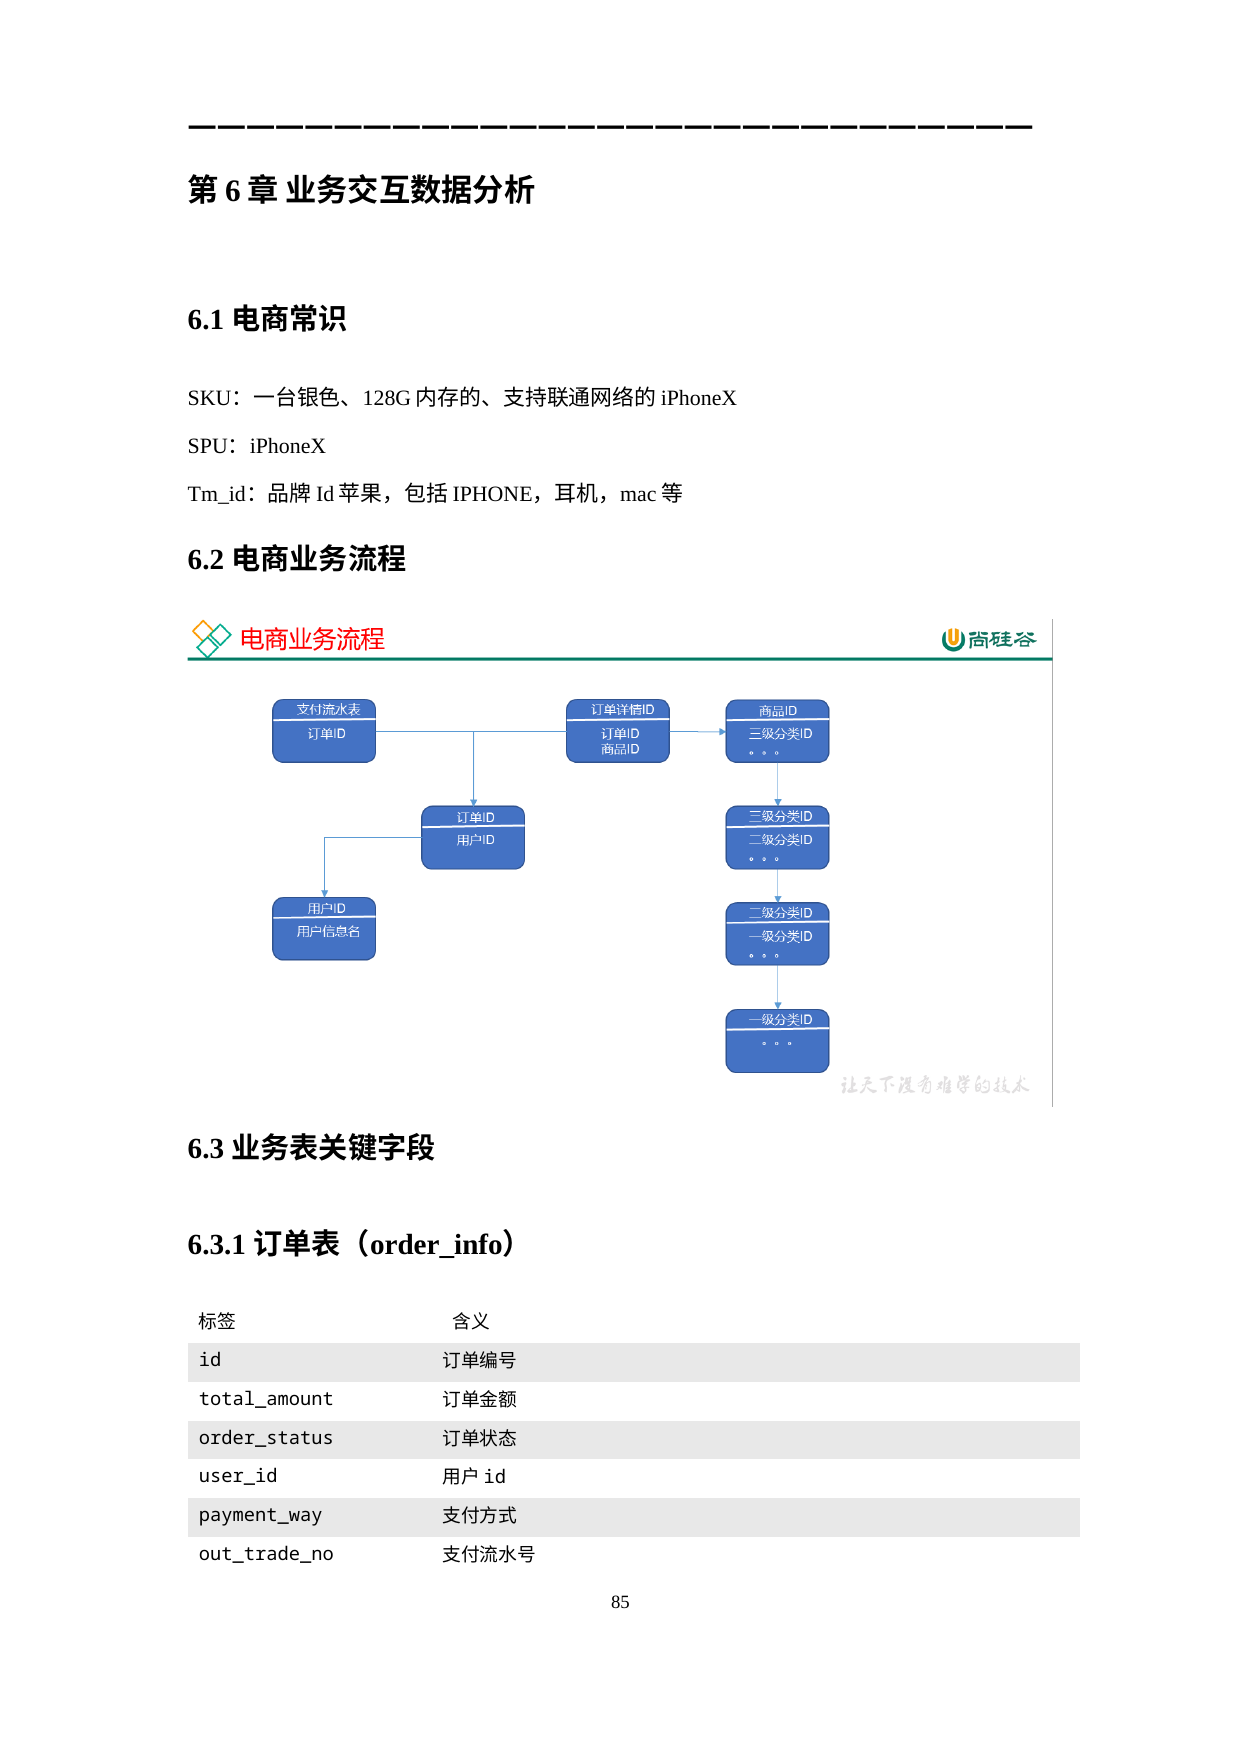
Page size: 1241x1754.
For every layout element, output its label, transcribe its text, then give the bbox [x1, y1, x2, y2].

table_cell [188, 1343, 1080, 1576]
subtitle 6.1 电商常识 [187, 284, 1053, 349]
subtitle 6.3 业务表关键字段 [187, 1113, 1053, 1178]
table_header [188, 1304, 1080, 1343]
text SKU：一台银色、128G内存的、支持联通网络的iPhoneX [187, 379, 1053, 412]
subtitle 6.3.1 订单表（order_info） [187, 1209, 1053, 1274]
text SPU：iPhoneX [187, 428, 1053, 460]
subtitle 6.2 电商业务流程 [187, 524, 1053, 589]
text Tm_id：品牌Id苹果，包括IPHONE，耳机，mac等 [187, 476, 1053, 508]
subtitle 第6章 业务交互数据分析 [187, 156, 1053, 221]
